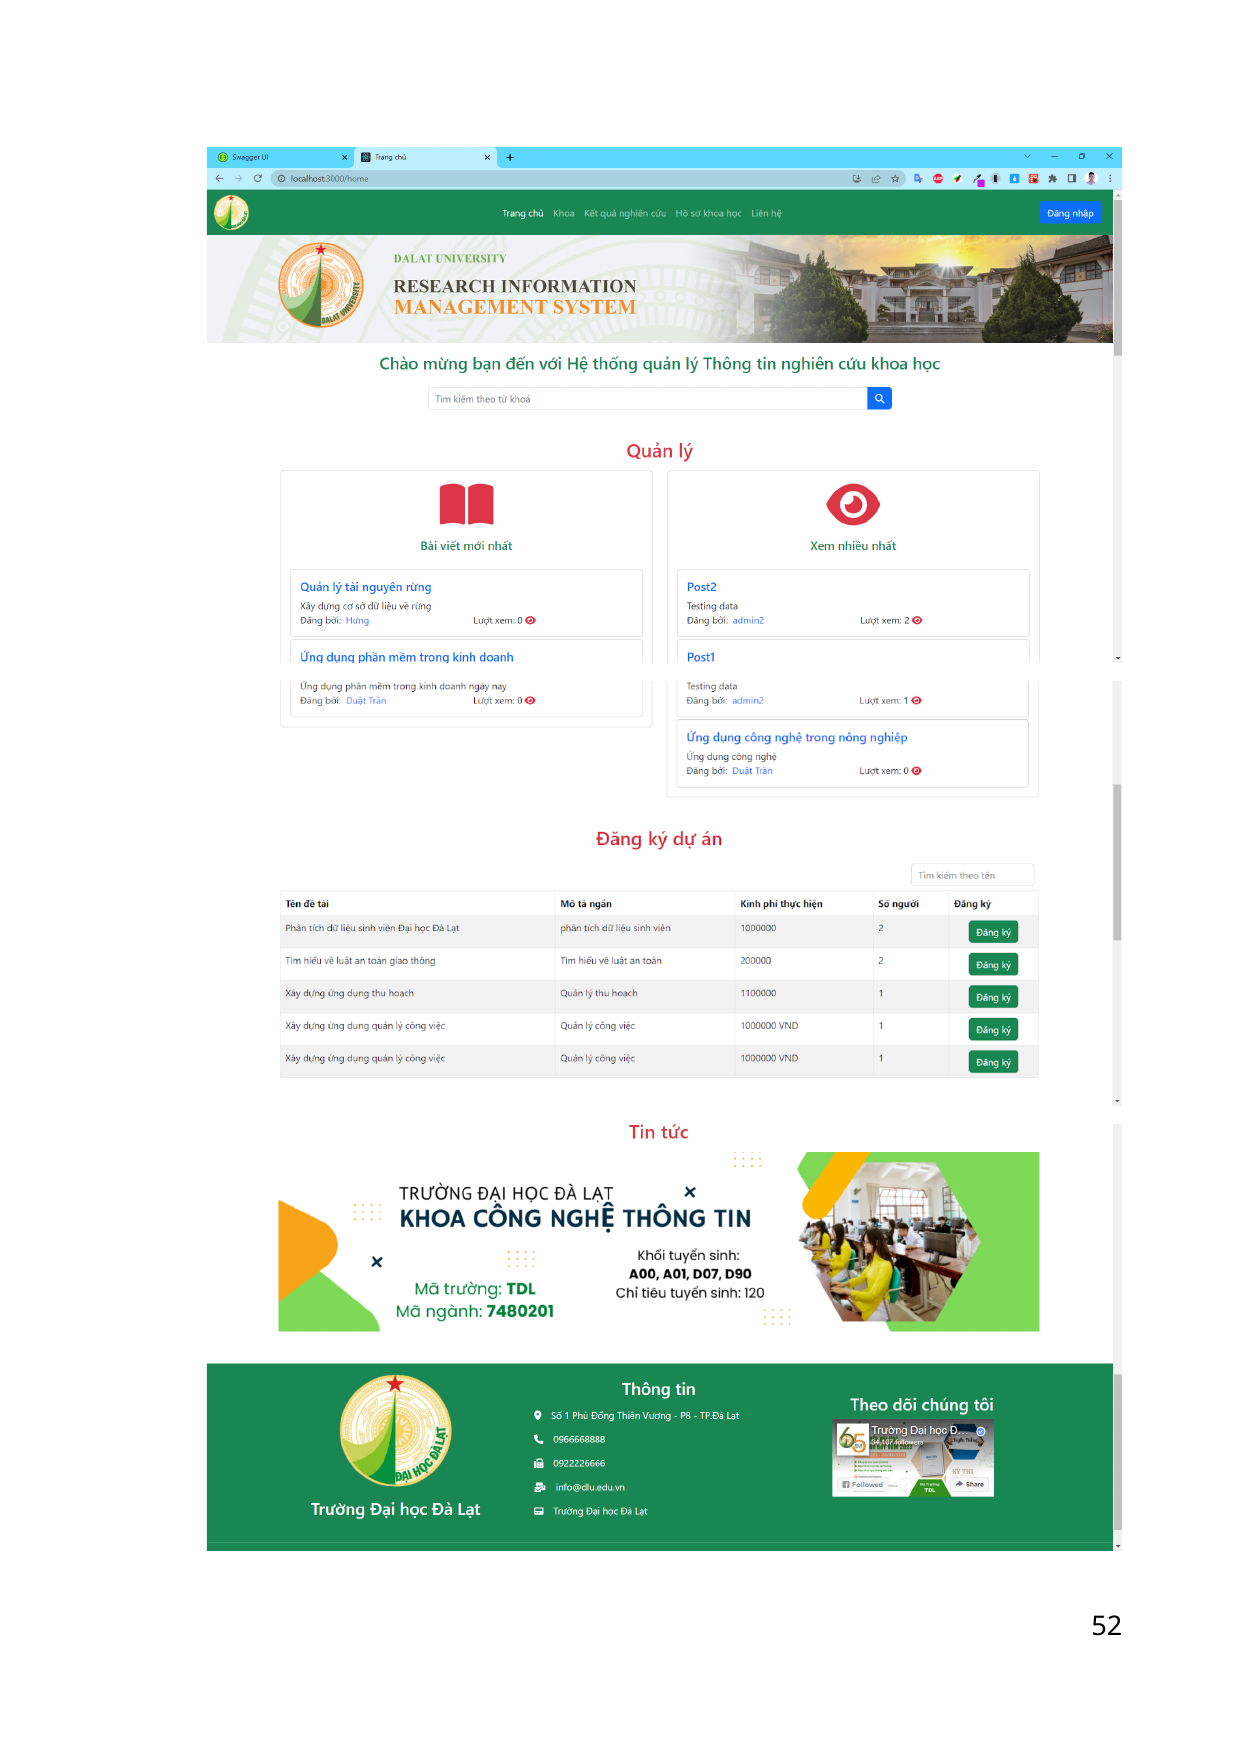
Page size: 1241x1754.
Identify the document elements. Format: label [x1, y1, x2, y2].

picture [206, 147, 1123, 663]
picture [206, 681, 1122, 1106]
picture [206, 1124, 1123, 1551]
